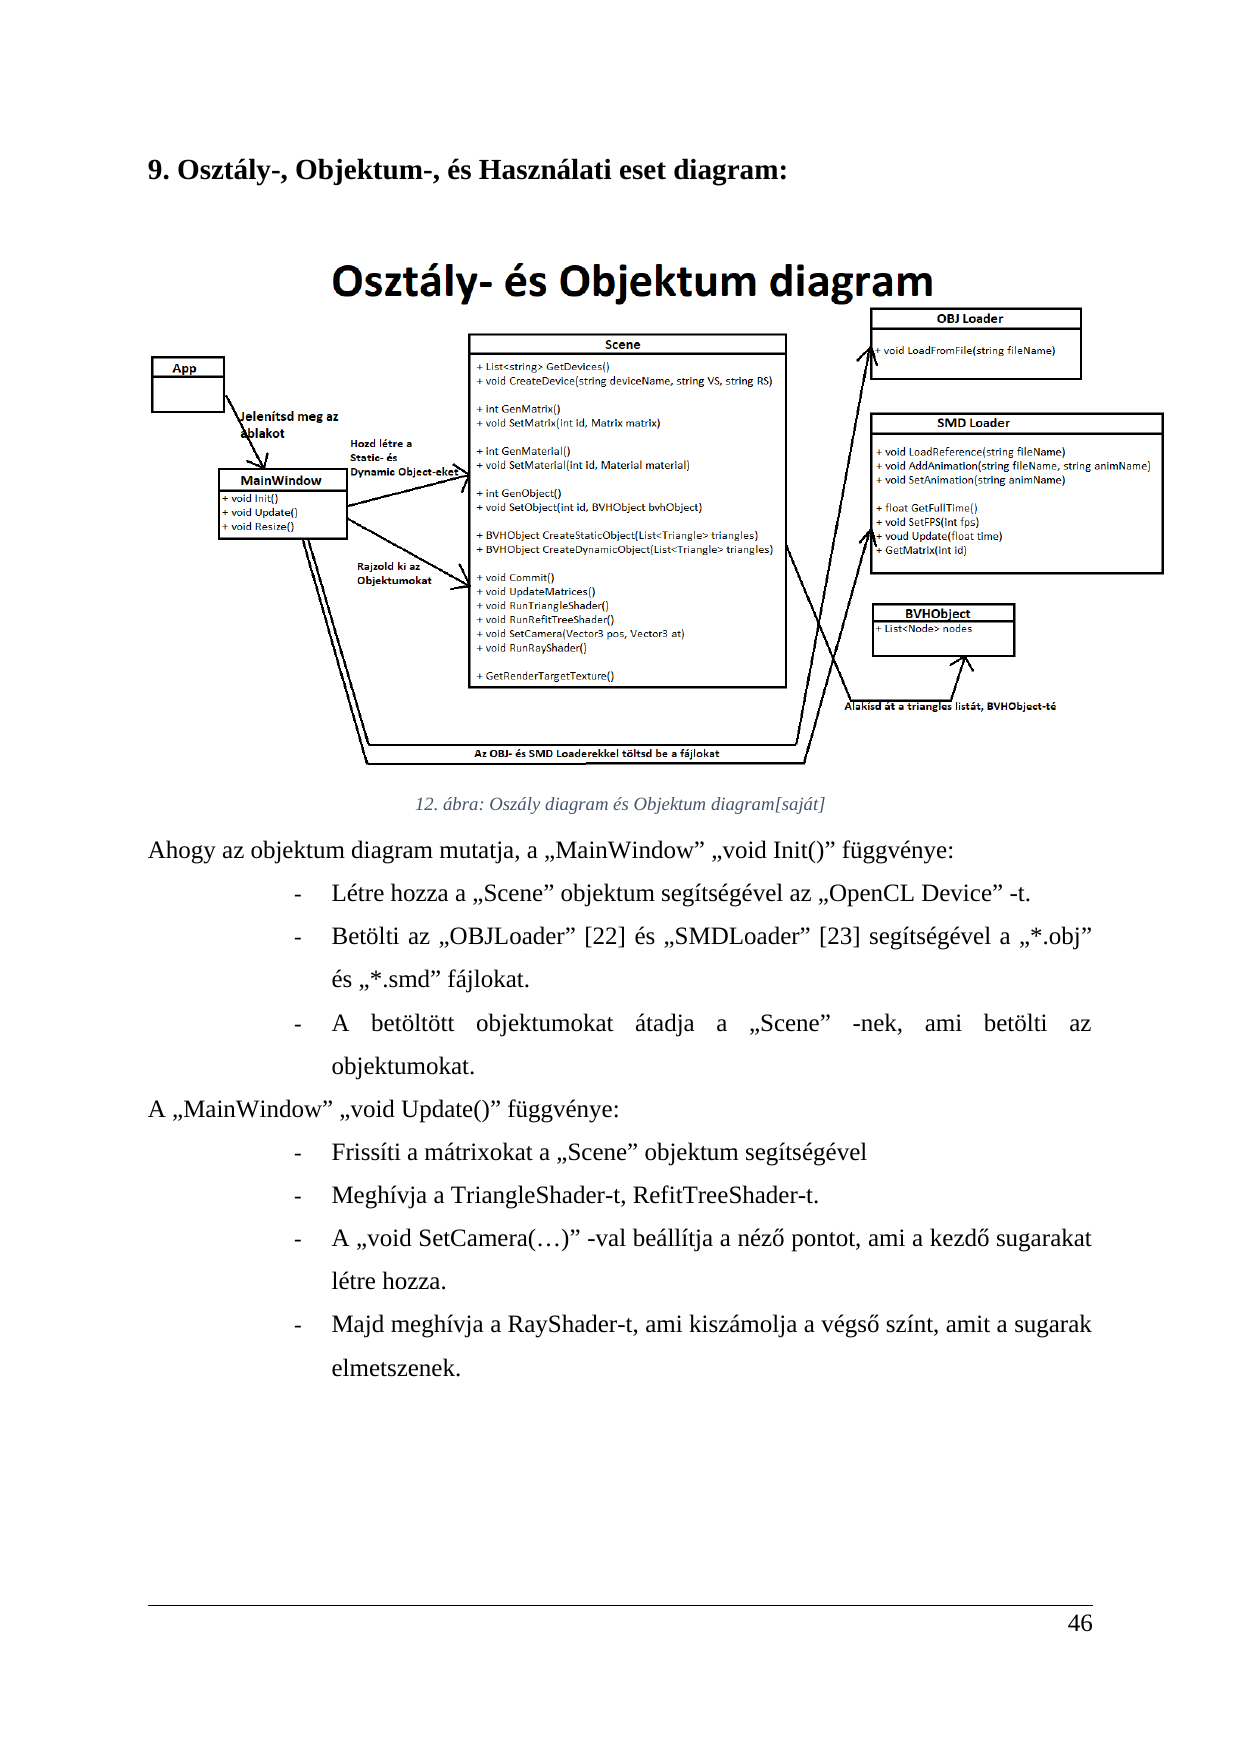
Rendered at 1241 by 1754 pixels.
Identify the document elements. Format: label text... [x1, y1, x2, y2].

subtitle 9. Osztály-, Objektum-, és Használati eset diagram: [148, 152, 1093, 185]
text A „MainWindow” „void Update()” függvénye: [148, 1094, 1093, 1123]
list A betöltött objektumokat átadja a „Scene” -nek, ami betölti az objektumokat. [294, 1008, 1093, 1079]
list Frissíti a mátrixokat a „Scene” objektum segítségével [294, 1137, 1093, 1166]
text Ahogy az objektum diagram mutatja, a „MainWindow” „void Init()” függvénye: [148, 835, 1093, 864]
picture [147, 245, 1168, 779]
list Létre hozza a „Scene” objektum segítségével az „OpenCL Device” -t. [294, 878, 1093, 907]
list Meghívja a TriangleShader-t, RefitTreeShader-t. [294, 1180, 1093, 1209]
list Majd meghívja a RayShader-t, ami kiszámolja a végső színt, amit a sugarak elmetszenek. [294, 1309, 1093, 1381]
list Betölti az „OBJLoader” [22] és „SMDLoader” [23] segítségével a „*.obj” és „*.smd” fájlokat. [294, 921, 1093, 993]
text 12. ábra: Oszály diagram és Objektum diagram[saját] [148, 793, 1093, 814]
list A „void SetCamera(…)” -val beállítja a néző pontot, ami a kezdő sugarakat létre hozza. [294, 1223, 1093, 1295]
